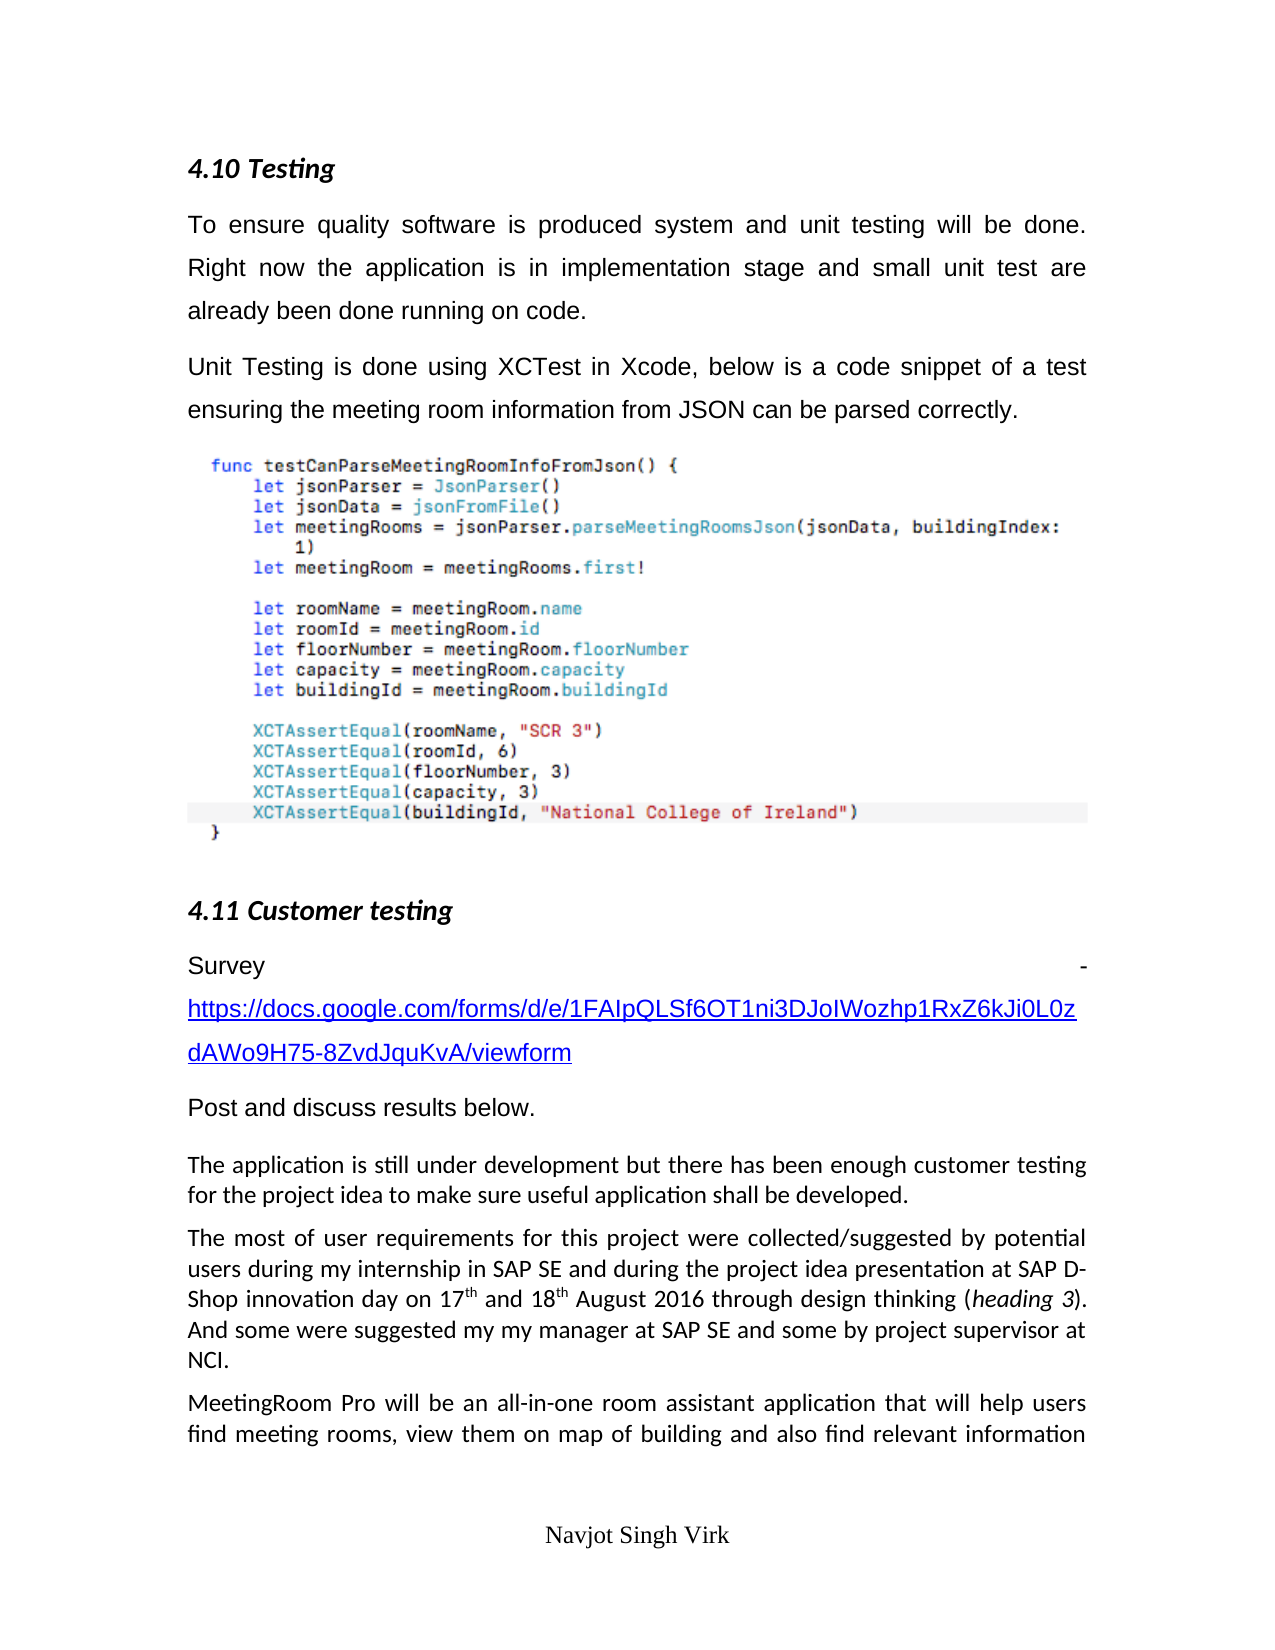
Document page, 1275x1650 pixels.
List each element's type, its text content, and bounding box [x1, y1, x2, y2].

text The application is still under development but there has been enough customer testing for the project idea to make sure useful application shall be developed. [187, 1149, 1088, 1210]
picture [187, 450, 1088, 853]
subtitle Testing [187, 150, 1088, 186]
text The most of user requirements for this project were collected/suggested by potential users during my internship in SAP SE and during the project idea presentation at SAP D-Shop innovation day on 17th and 18th August 2016 through design thinking (heading 3). And some were suggested my my manager at SAP SE and some by project supervisor at NCI. [187, 1222, 1088, 1375]
text Post and discuss results below. [187, 1093, 1088, 1122]
text Survey - https://docs.google.com/forms/d/e/1FAIpQLSf6OT1ni3DJoIWozhp1RxZ6kJi0L0zdAWo9H75-8ZvdJquKvA/viewform [187, 951, 1088, 1066]
text To ensure quality software is produced system and unit testing will be done. Right now the application is in implementation stage and small unit test are already been done running on code. [187, 210, 1088, 325]
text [187, 1387, 1088, 1448]
subtitle Customer testing [187, 892, 1088, 927]
text Unit Testing is done using XCTest in Xcode, below is a code snippet of a test ensuring the meeting room information from JSON can be parsed correctly. [187, 352, 1088, 423]
